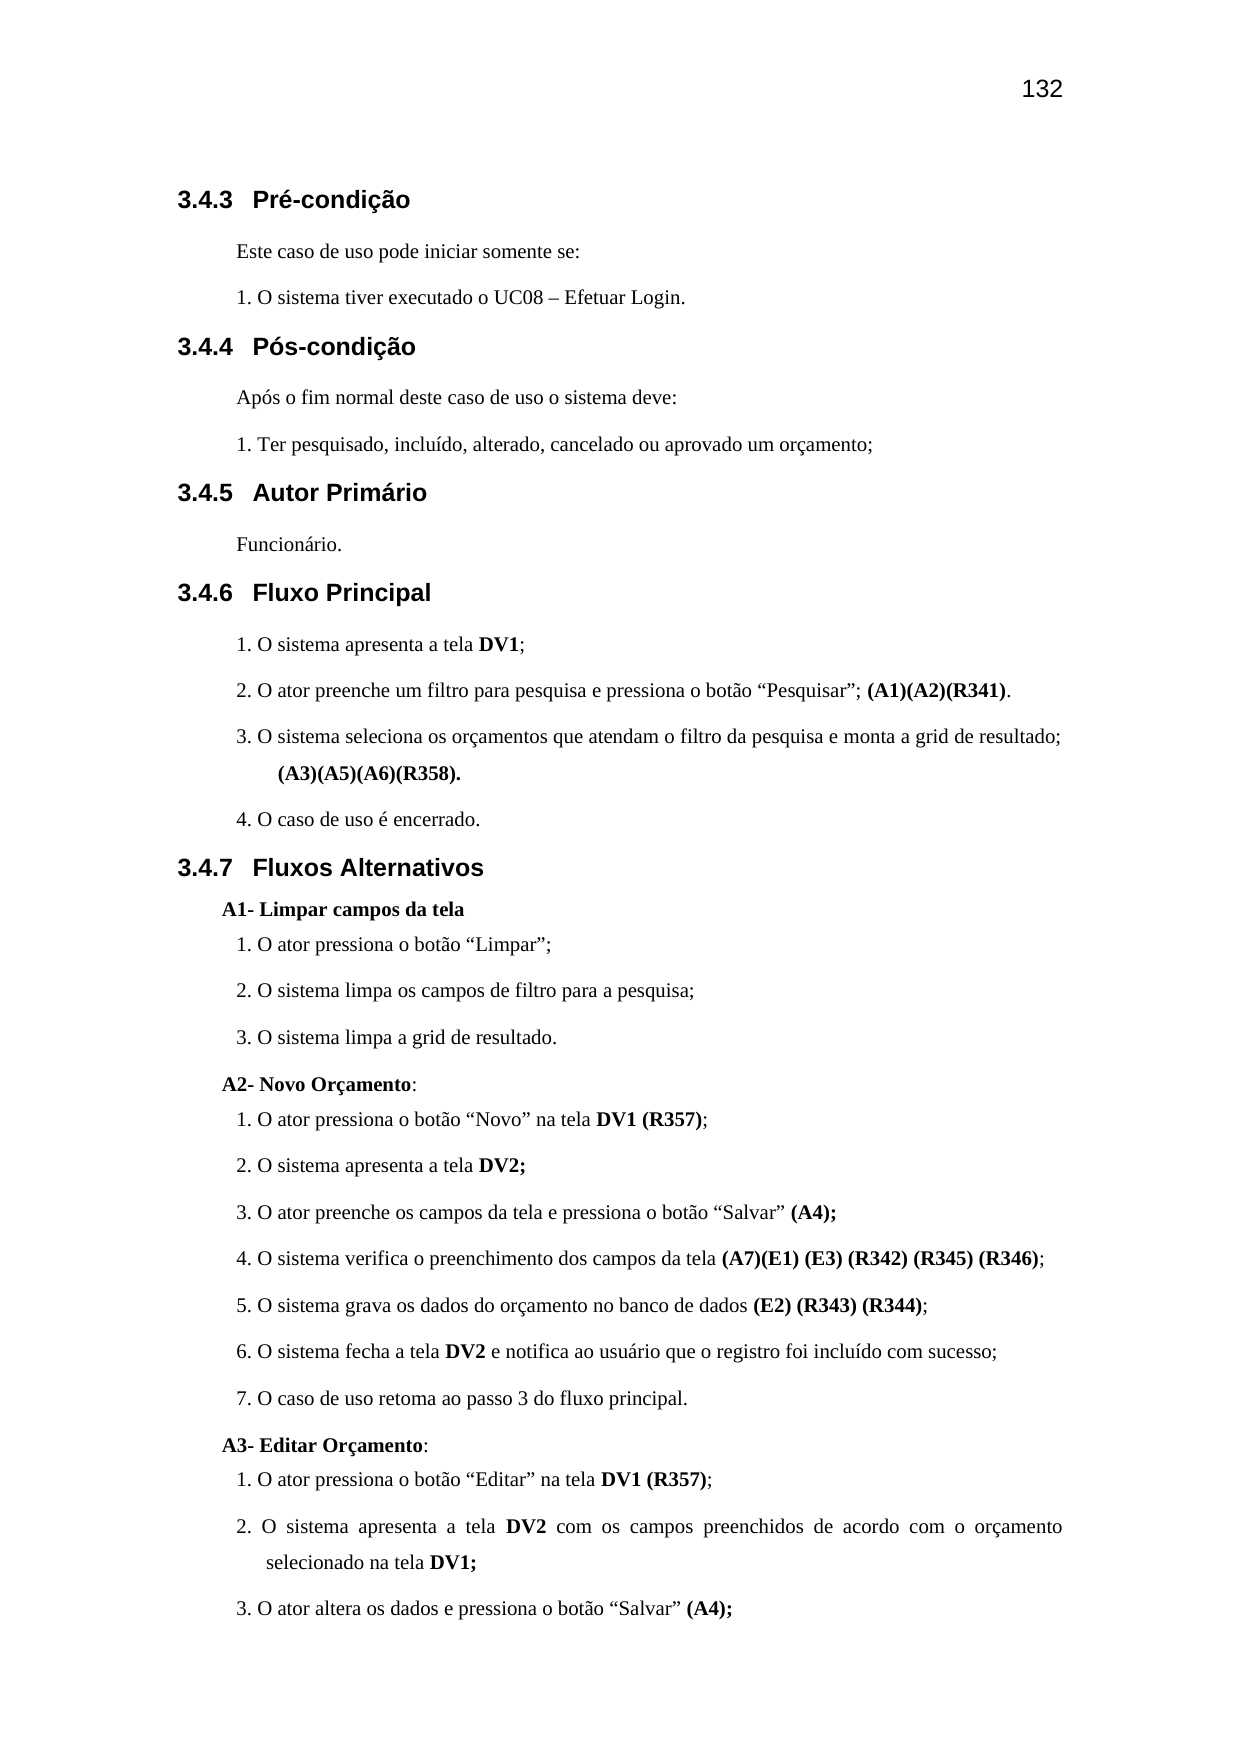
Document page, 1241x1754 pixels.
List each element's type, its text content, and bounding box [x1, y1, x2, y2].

text 3. O sistema seleciona os orçamentos que atendam o filtro da pesquisa e monta a grid de resultado; (A3)(A5)(A6)(R358). [236, 724, 1063, 784]
text 6. O sistema fecha a tela DV2 e notifica ao usuário que o registro foi incluído com sucesso; [236, 1339, 1063, 1363]
text 1. O sistema tiver executado o UC08 – Efetuar Login. [236, 285, 1063, 309]
text 5. O sistema grava os dados do orçamento no banco de dados (E2) (R343) (R344); [236, 1292, 1063, 1317]
text 2. O sistema apresenta a tela DV2 com os campos preenchidos de acordo com o orçamento selecionado na tela DV1; [236, 1514, 1063, 1574]
text 2. O sistema apresenta a tela DV2; [236, 1153, 1063, 1177]
text Funcionário. [236, 531, 1063, 556]
text Após o fim normal deste caso de uso o sistema deve: [236, 385, 1063, 409]
text Fluxos Alternativos [177, 853, 1063, 882]
text Autor Primário [177, 478, 1063, 507]
text A2- Novo Orçamento: [177, 1071, 1063, 1096]
text Pós-condição [177, 331, 1063, 360]
text A3- Editar Orçamento: [177, 1432, 1063, 1457]
text 1. Ter pesquisado, incluído, alterado, cancelado ou aprovado um orçamento; [236, 431, 1063, 456]
text A1- Limpar campos da tela [177, 896, 1063, 921]
text 1. O ator pressiona o botão “Editar” na tela DV1 (R357); [236, 1467, 1063, 1491]
text 4. O sistema verifica o preenchimento dos campos da tela (A7)(E1) (E3) (R342) (R345) (R346); [236, 1246, 1063, 1270]
text 3. O sistema limpa a grid de resultado. [236, 1025, 1063, 1049]
text Fluxo Principal [177, 578, 1063, 607]
text 2. O sistema limpa os campos de filtro para a pesquisa; [236, 978, 1063, 1002]
text 1. O ator pressiona o botão “Limpar”; [236, 932, 1063, 956]
text 7. O caso de uso retoma ao passo 3 do fluxo principal. [236, 1385, 1063, 1409]
text 1. O ator pressiona o botão “Novo” na tela DV1 (R357); [236, 1107, 1063, 1131]
text 2. O ator preenche um filtro para pesquisa e pressiona o botão “Pesquisar”; (A1)(A2)(R341). [236, 678, 1063, 702]
text Este caso de uso pode iniciar somente se: [236, 238, 1063, 263]
text 4. O caso de uso é encerrado. [236, 807, 1063, 831]
text 3. O ator altera os dados e pressiona o botão “Salvar” (A4); [236, 1596, 1063, 1620]
text 3. O ator preenche os campos da tela e pressiona o botão “Salvar” (A4); [236, 1199, 1063, 1224]
text 1. O sistema apresenta a tela DV1; [236, 631, 1063, 656]
text Pré-condição [177, 185, 1063, 214]
